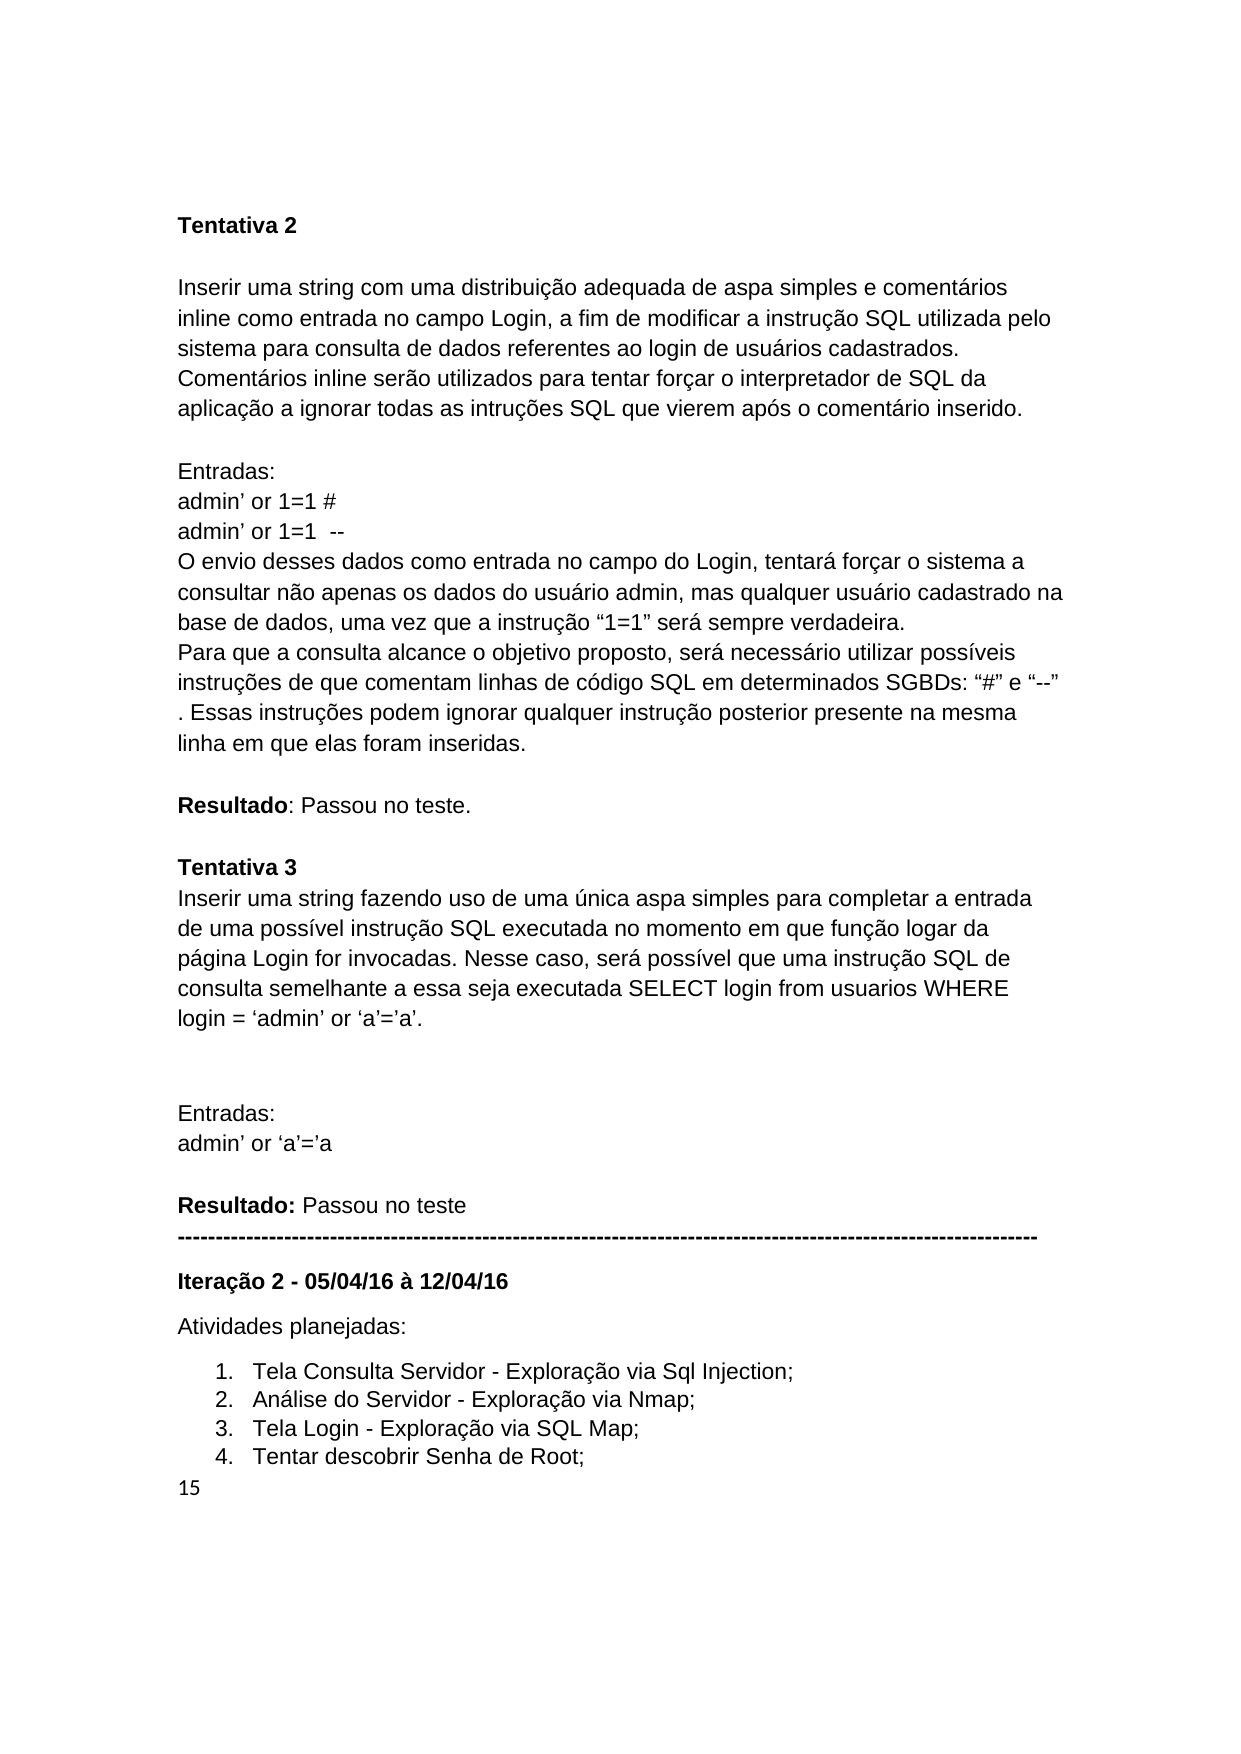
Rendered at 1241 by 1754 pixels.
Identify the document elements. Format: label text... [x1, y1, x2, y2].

list Tela Login - Exploração via SQL Map; [215, 1415, 1063, 1441]
text O envio desses dados como entrada no campo do Login, tentará forçar o sistema a consultar não apenas os dados do usuário admin, mas qualquer usuário cadastrado na base de dados, uma vez que a instrução “1=1” será sempre verdadeira. [177, 548, 1063, 635]
text Tentativa 2 [177, 212, 1063, 238]
text Tentativa 3 [177, 854, 1063, 881]
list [215, 1358, 1063, 1384]
text Resultado: Passou no teste. [177, 792, 1063, 818]
text Atividades planejadas: [177, 1313, 1063, 1339]
list Análise do Servidor - Exploração via Nmap; [215, 1386, 1063, 1413]
text Resultado: Passou no teste [177, 1192, 1063, 1219]
text ----------------------------------------------------------------------------------------------------------------- [177, 1223, 1063, 1249]
text admin’ or ‘a’=’a [177, 1130, 1063, 1156]
text Iteração 2 - 05/04/16 à 12/04/16 [177, 1268, 1063, 1294]
list Tentar descobrir Senha de Root; [215, 1443, 1063, 1470]
text Entradas: [177, 458, 1063, 484]
text Para que a consulta alcance o objetivo proposto, será necessário utilizar possíveis instruções de que comentam linhas de código SQL em determinados SGBDs: “#” e “--” . Essas instruções podem ignorar qualquer instrução posterior presente na mesma linha em que elas foram inseridas. [177, 639, 1063, 756]
text Entradas: [177, 1100, 1063, 1126]
text admin’ or 1=1 -- [177, 518, 1063, 544]
text Inserir uma string fazendo uso de uma única aspa simples para completar a entrada de uma possível instrução SQL executada no momento em que função logar da página Login for invocadas. Nesse caso, será possível que uma instrução SQL de consulta semelhante a essa seja executada SELECT login from usuarios WHERE login = ‘admin’ or ‘a’=’a’. [177, 884, 1063, 1032]
text Inserir uma string com uma distribuição adequada de aspa simples e comentários inline como entrada no campo Login, a fim de modificar a instrução SQL utilizada pelo sistema para consulta de dados referentes ao login de usuários cadastrados. Comentários inline serão utilizados para tentar forçar o interpretador de SQL da aplicação a ignorar todas as intruções SQL que vierem após o comentário inserido. [177, 274, 1063, 422]
text admin’ or 1=1 # [177, 488, 1063, 514]
